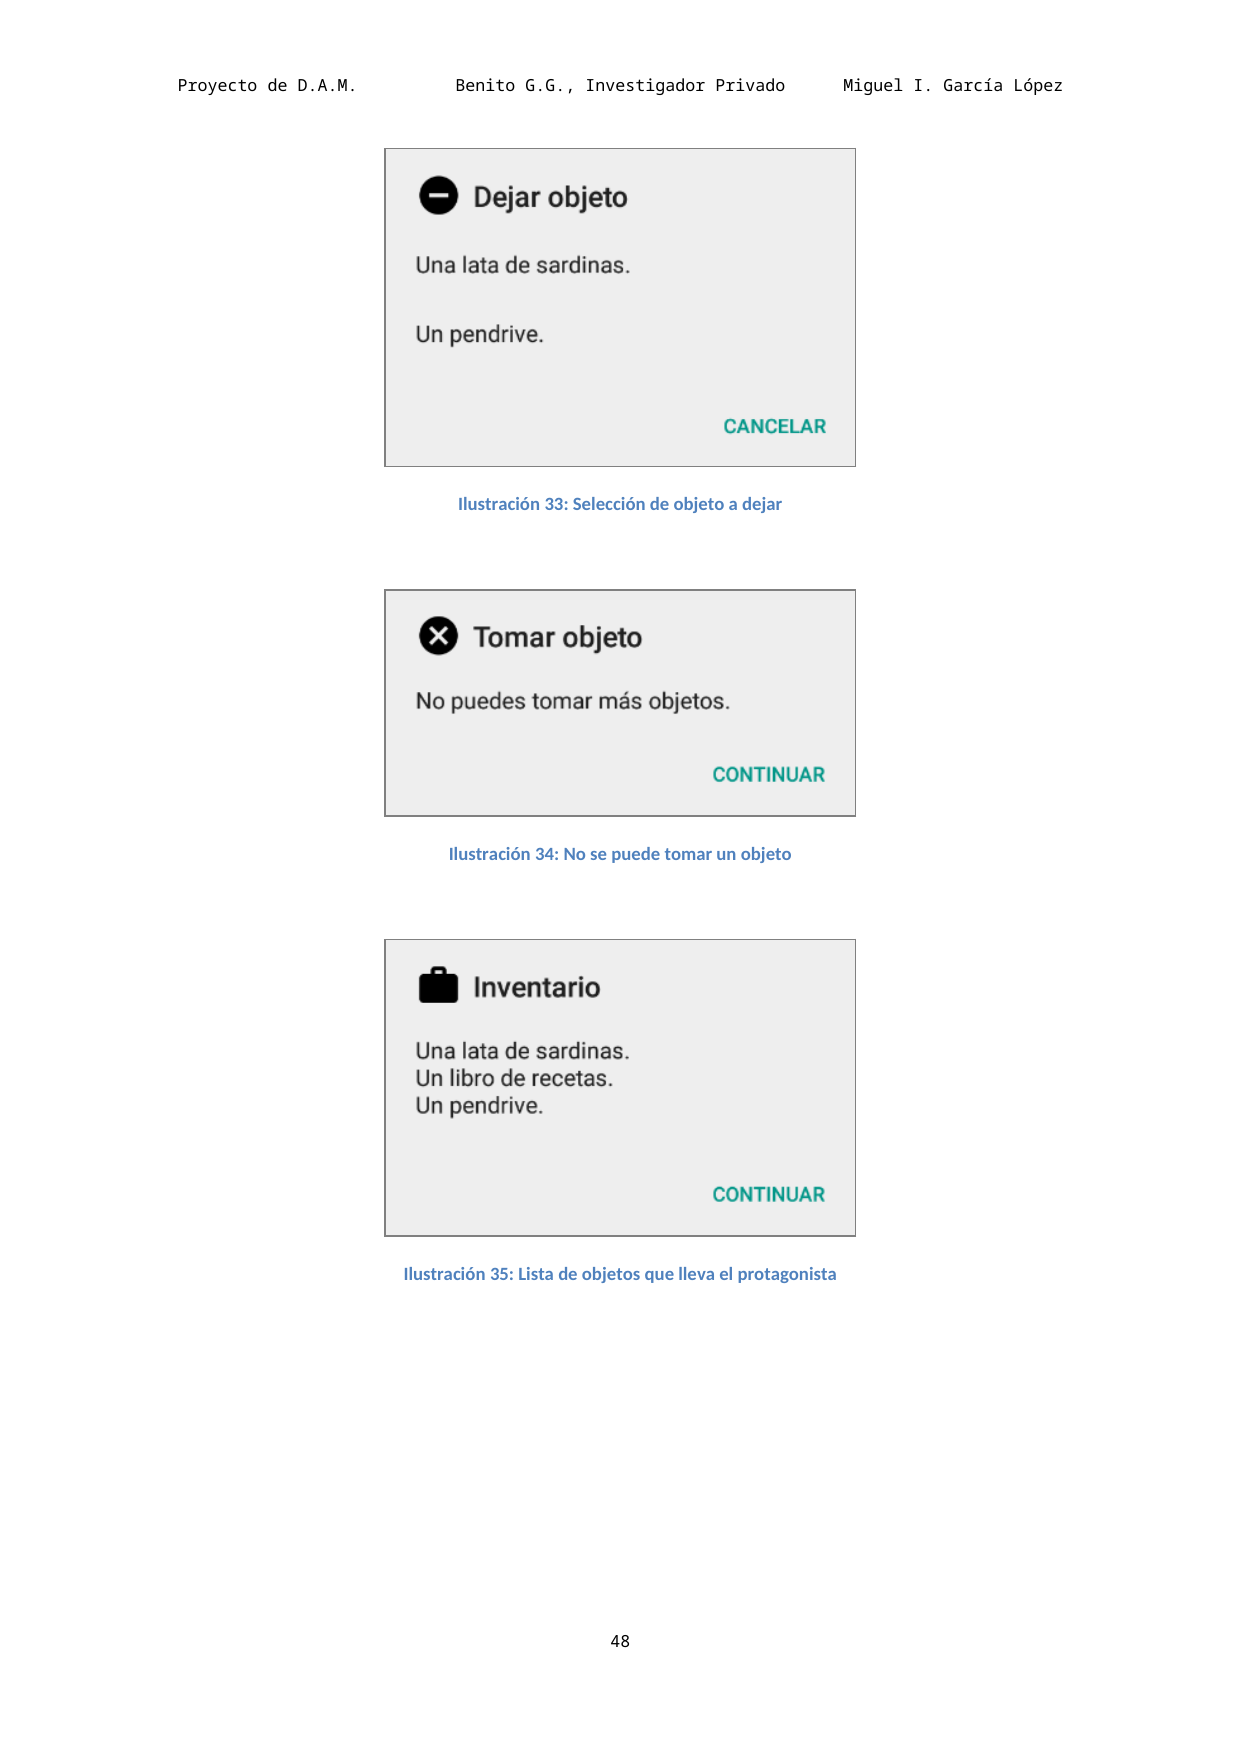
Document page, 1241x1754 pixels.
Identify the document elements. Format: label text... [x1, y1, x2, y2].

picture [386, 149, 855, 466]
picture [386, 591, 855, 815]
picture [386, 940, 855, 1235]
